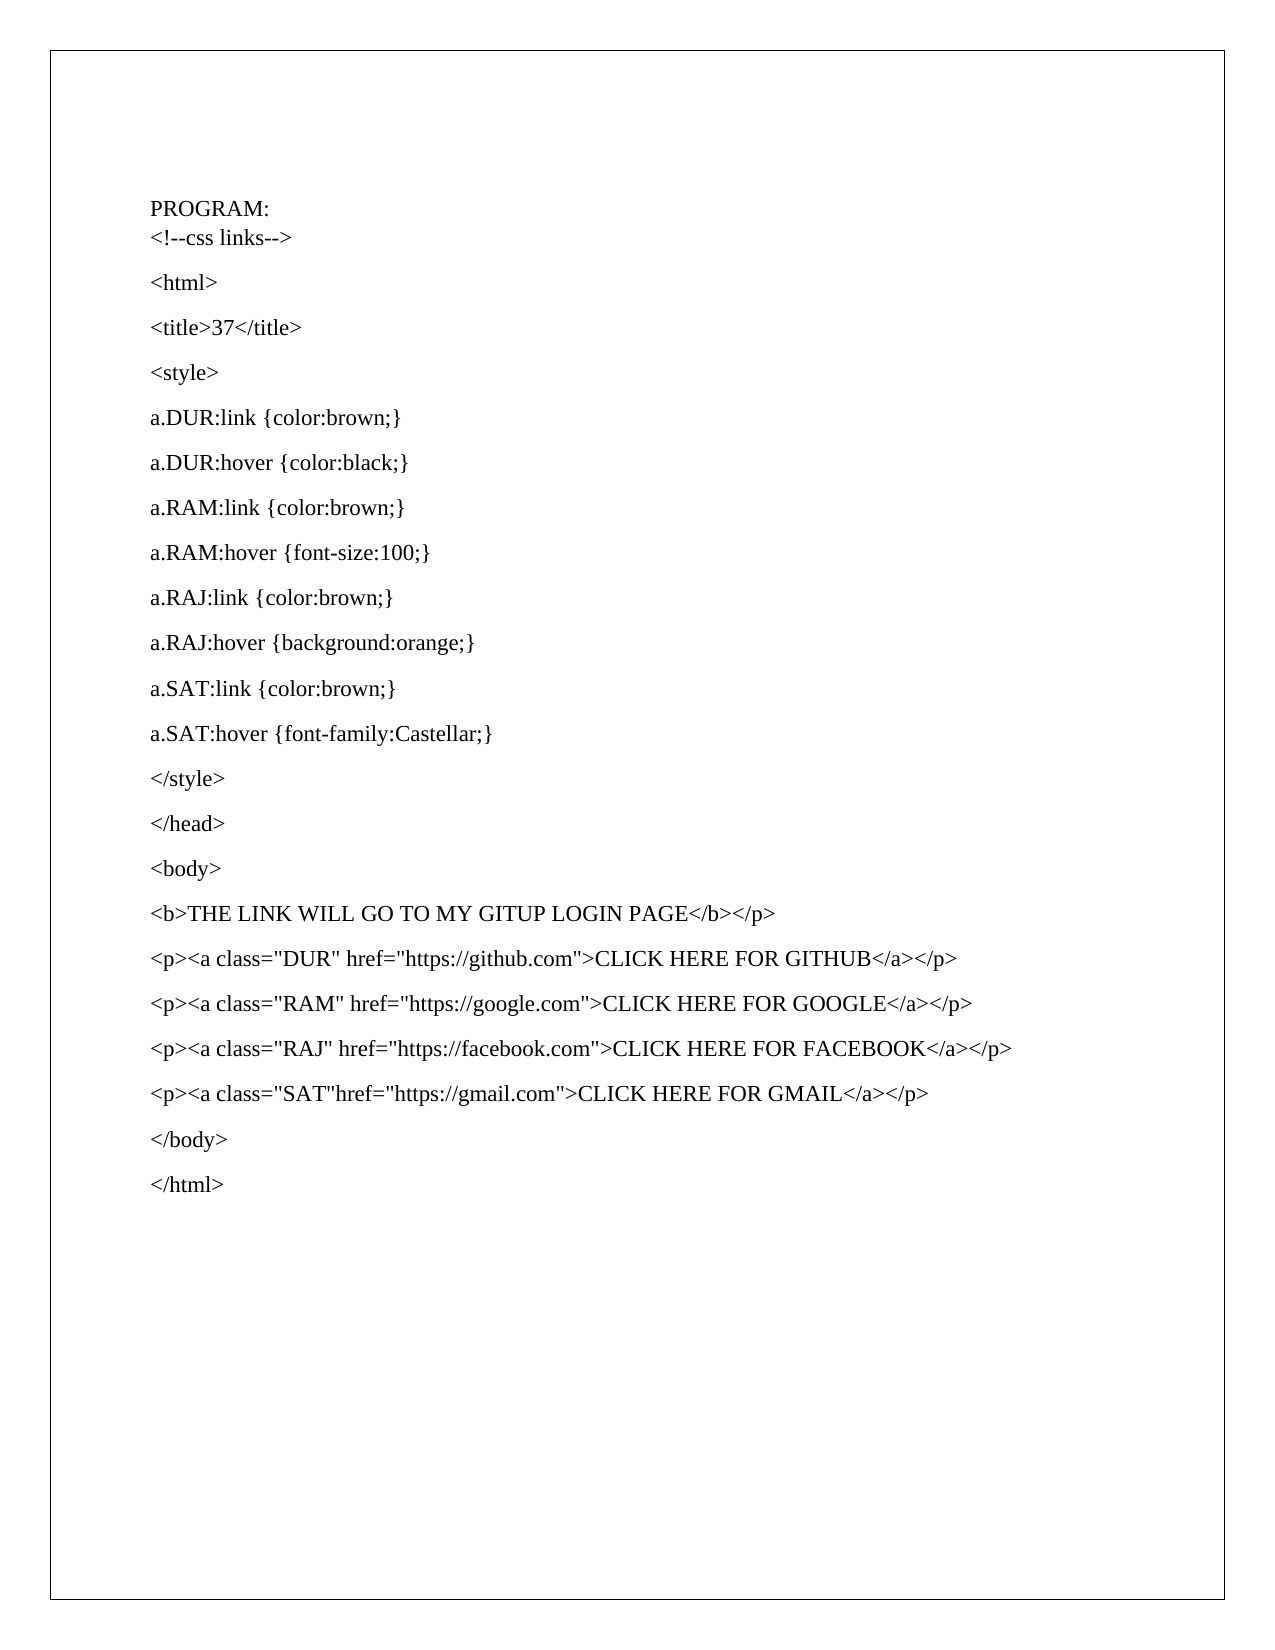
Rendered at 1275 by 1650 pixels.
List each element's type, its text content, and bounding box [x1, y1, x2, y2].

text <style> [150, 359, 1125, 385]
text <html> [150, 269, 1125, 295]
text a.RAM:link {color:brown;} [150, 494, 1125, 521]
text </style> [150, 765, 1125, 791]
text a.DUR:link {color:brown;} [150, 404, 1125, 430]
text </html> [150, 1171, 1125, 1197]
text a.RAJ:link {color:brown;} [150, 584, 1125, 611]
text </head> [150, 810, 1125, 836]
text PROGRAM: <!--css links--> [150, 195, 1125, 250]
text <p><a class="RAJ" href="https://facebook.com">CLICK HERE FOR FACEBOOK</a></p> [150, 1035, 1125, 1062]
text a.SAT:hover {font-family:Castellar;} [150, 720, 1125, 746]
text <p><a class="RAM" href="https://google.com">CLICK HERE FOR GOOGLE</a></p> [150, 990, 1125, 1017]
text </body> [150, 1126, 1125, 1152]
text a.RAM:hover {font-size:100;} [150, 539, 1125, 566]
text a.RAJ:hover {background:orange;} [150, 629, 1125, 656]
text <title>37</title> [150, 314, 1125, 340]
text <p><a class="DUR" href="https://github.com">CLICK HERE FOR GITHUB</a></p> [150, 945, 1125, 972]
text <b>THE LINK WILL GO TO MY GITUP LOGIN PAGE</b></p> [150, 900, 1125, 926]
text a.DUR:hover {color:black;} [150, 449, 1125, 475]
text a.SAT:link {color:brown;} [150, 674, 1125, 701]
text <body> [150, 855, 1125, 881]
text <p><a class="SAT"href="https://gmail.com">CLICK HERE FOR GMAIL</a></p> [150, 1081, 1125, 1107]
